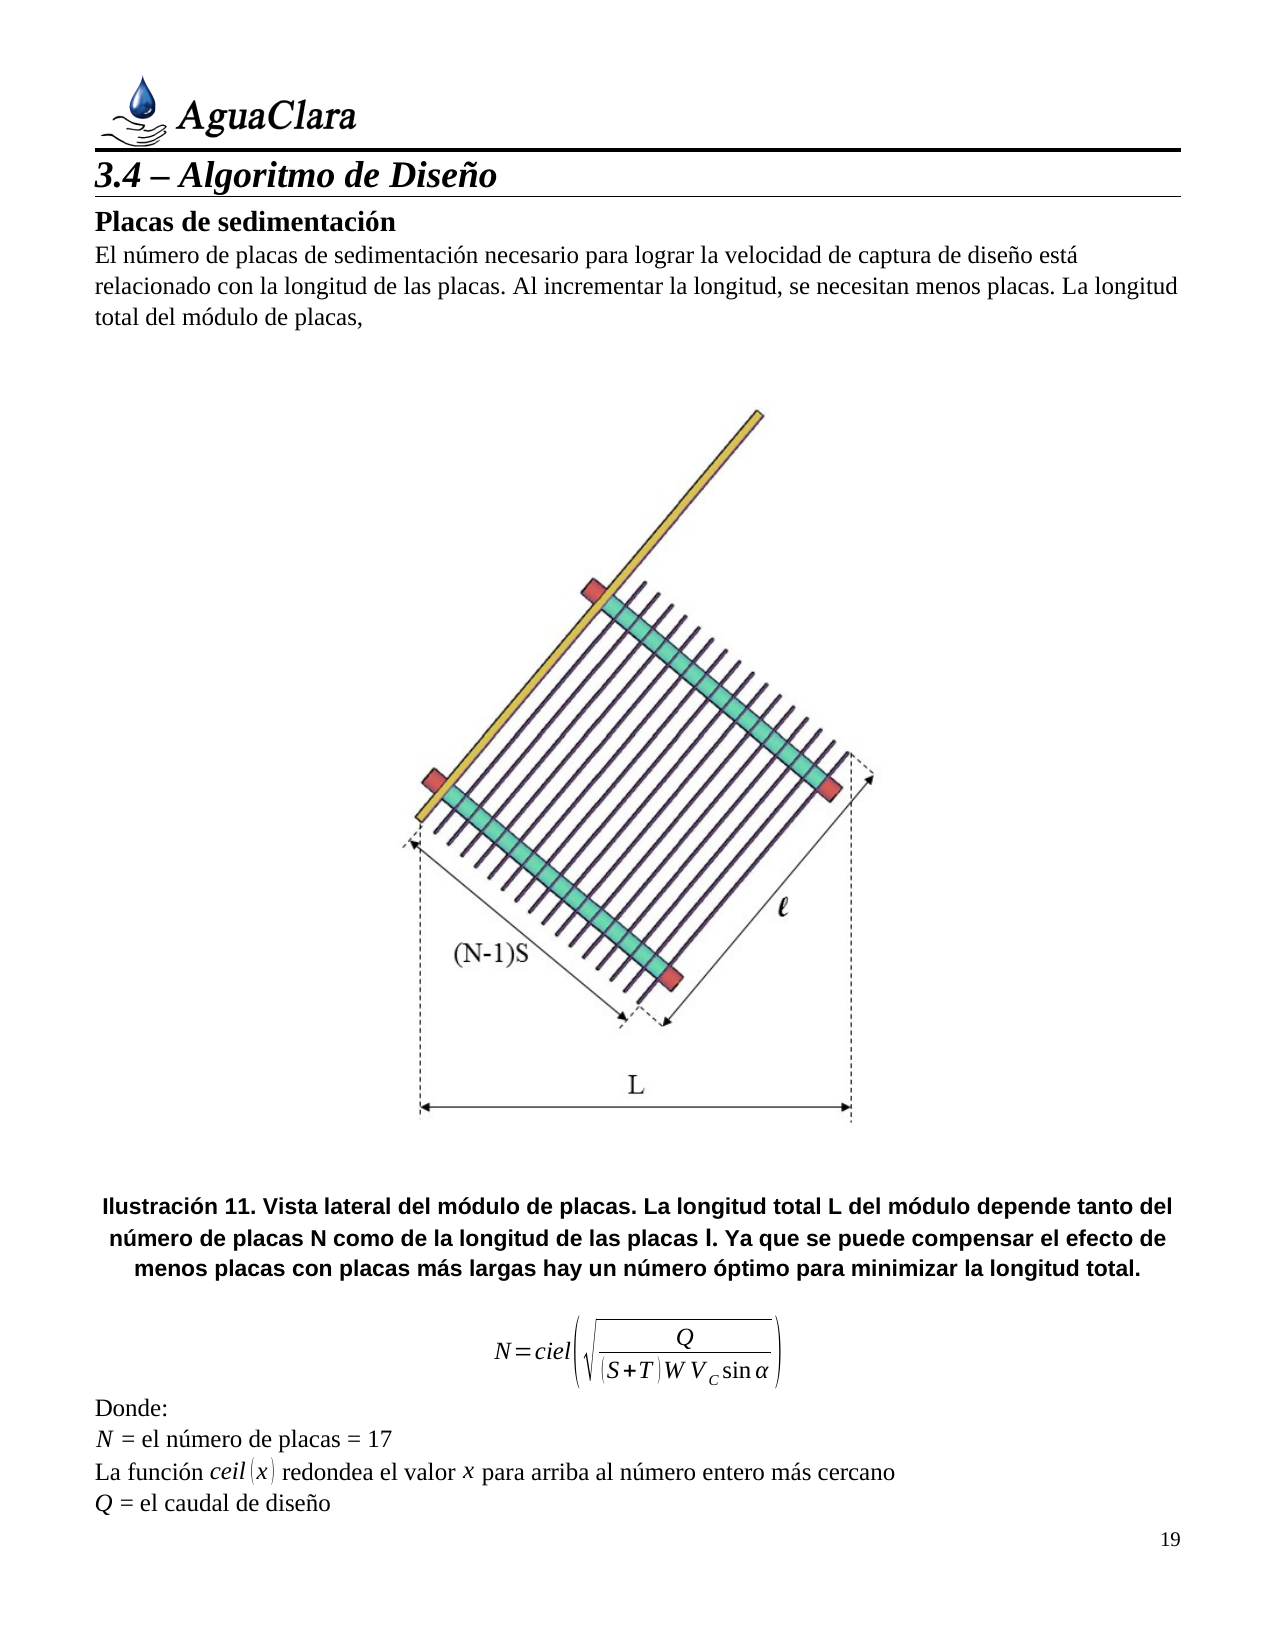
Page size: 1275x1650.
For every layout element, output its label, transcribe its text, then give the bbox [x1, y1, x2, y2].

text El número de placas de sedimentación necesario para lograr la velocidad de captura de diseño está relacionado con la longitud de las placas. Al incrementar la longitud, se necesitan menos placas. La longitud total del módulo de placas, [94, 240, 1181, 331]
text = el número de placas = 17 [94, 1424, 1181, 1453]
subtitle – Algoritmo de Diseño [94, 152, 1181, 197]
picture [341, 389, 934, 1166]
text La función redondea el valor para arriba al número entero más cercano [94, 1456, 1181, 1486]
text = el caudal de diseño [94, 1488, 1181, 1517]
picture [94, 75, 373, 148]
text Donde: [94, 1393, 1181, 1422]
text Ilustración 11. Vista lateral del módulo de placas. La longitud total L del módulo depende tanto del número de placas N como de la longitud de las placas l. Ya que se puede compensar el efecto de menos placas con placas más largas hay un número óptimo para minimizar la longitud total. [94, 1193, 1181, 1282]
subtitle Placas de sedimentación [94, 204, 1181, 238]
